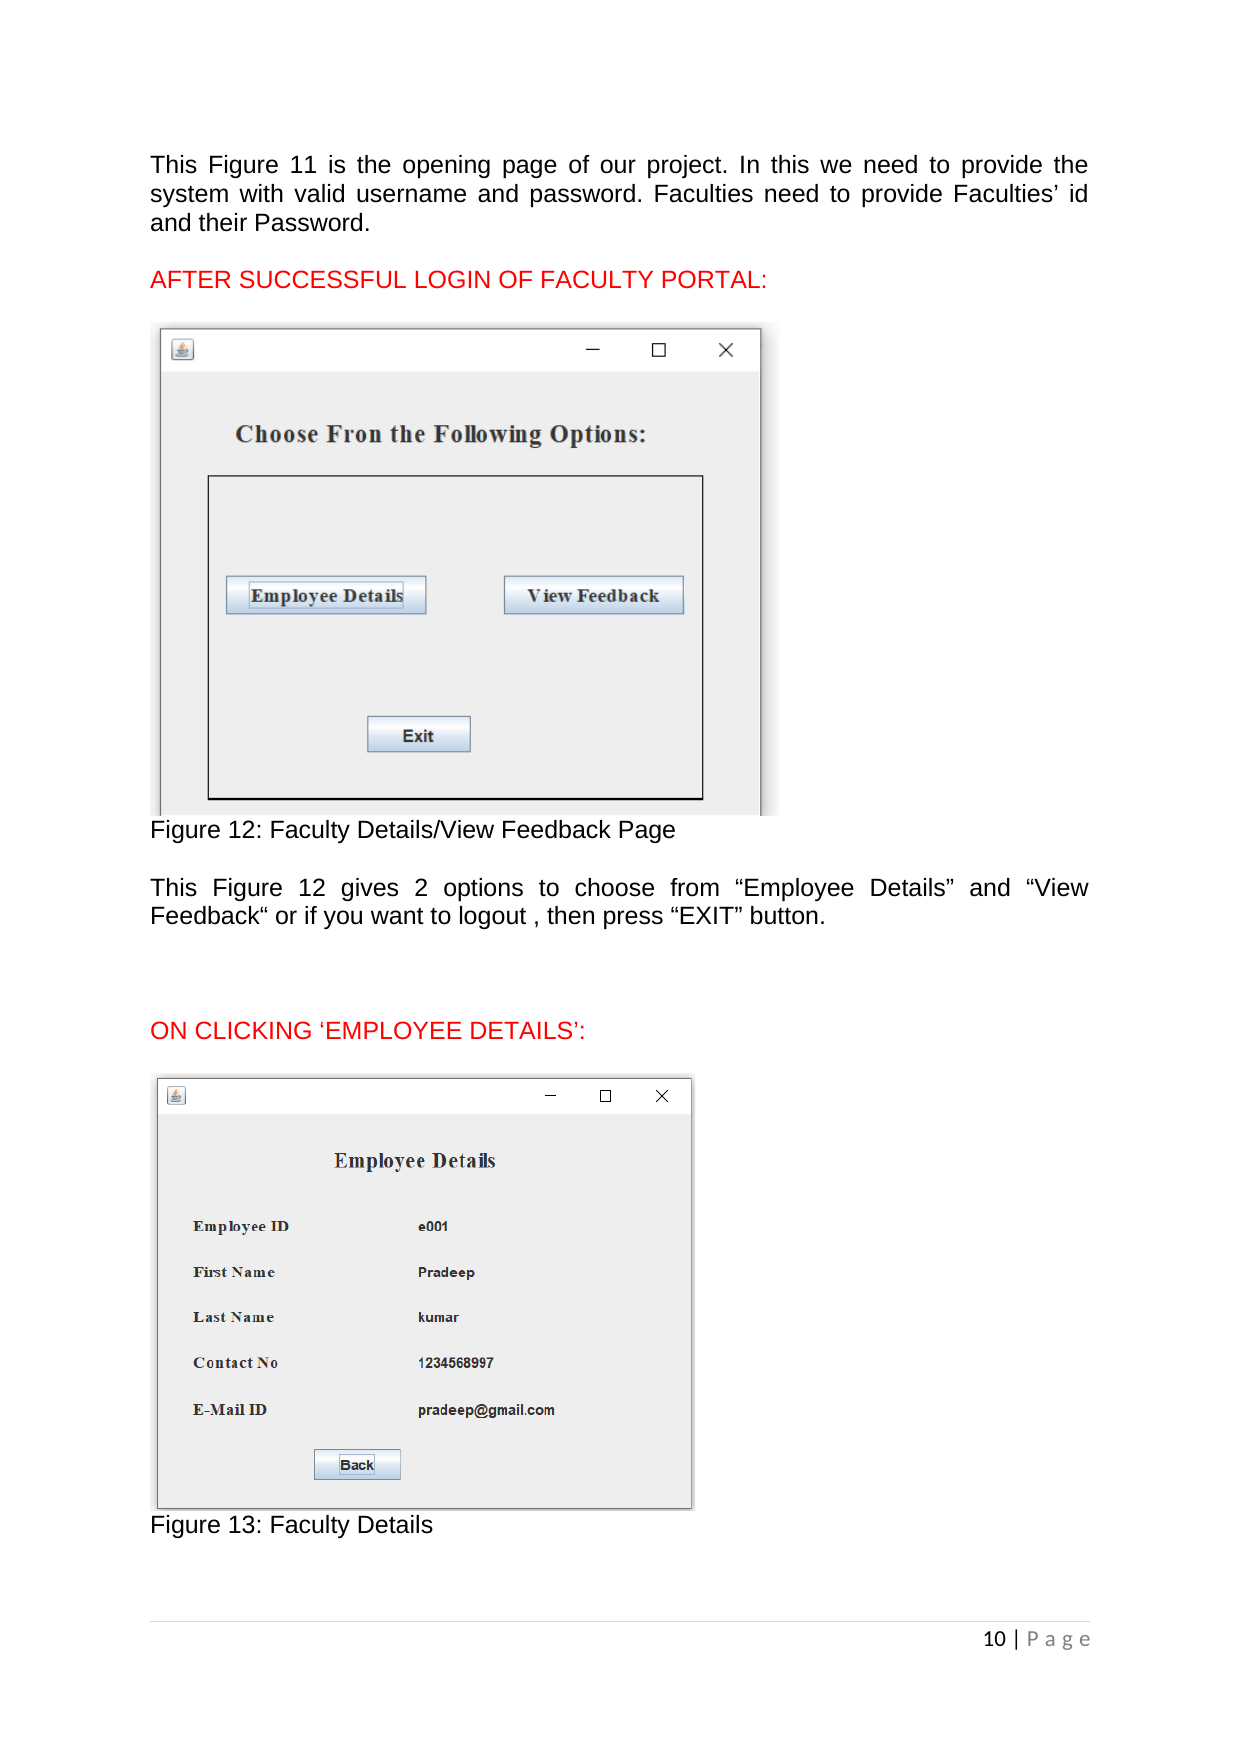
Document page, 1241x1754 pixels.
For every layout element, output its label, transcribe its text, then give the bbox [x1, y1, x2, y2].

text AFTER SUCCESSFUL LOGIN OF FACULTY PORTAL: [150, 265, 1090, 294]
text Figure 13: Faculty Details [150, 1510, 1090, 1539]
text This Figure 11 is the opening page of our project. In this we need to provide the system with valid username and password. Faculties need to provide Faculties’ id and their Password. [150, 150, 1090, 236]
picture [150, 322, 780, 816]
picture [150, 1073, 696, 1511]
text ON CLICKING ‘EMPLOYEE DETAILS’: [150, 1016, 1090, 1045]
text This Figure 12 gives 2 options to choose from “Employee Details” and “View Feedback“ or if you want to logout , then press “EXIT” button. [150, 873, 1090, 930]
text Figure 12: Faculty Details/View Feedback Page [150, 815, 1090, 844]
